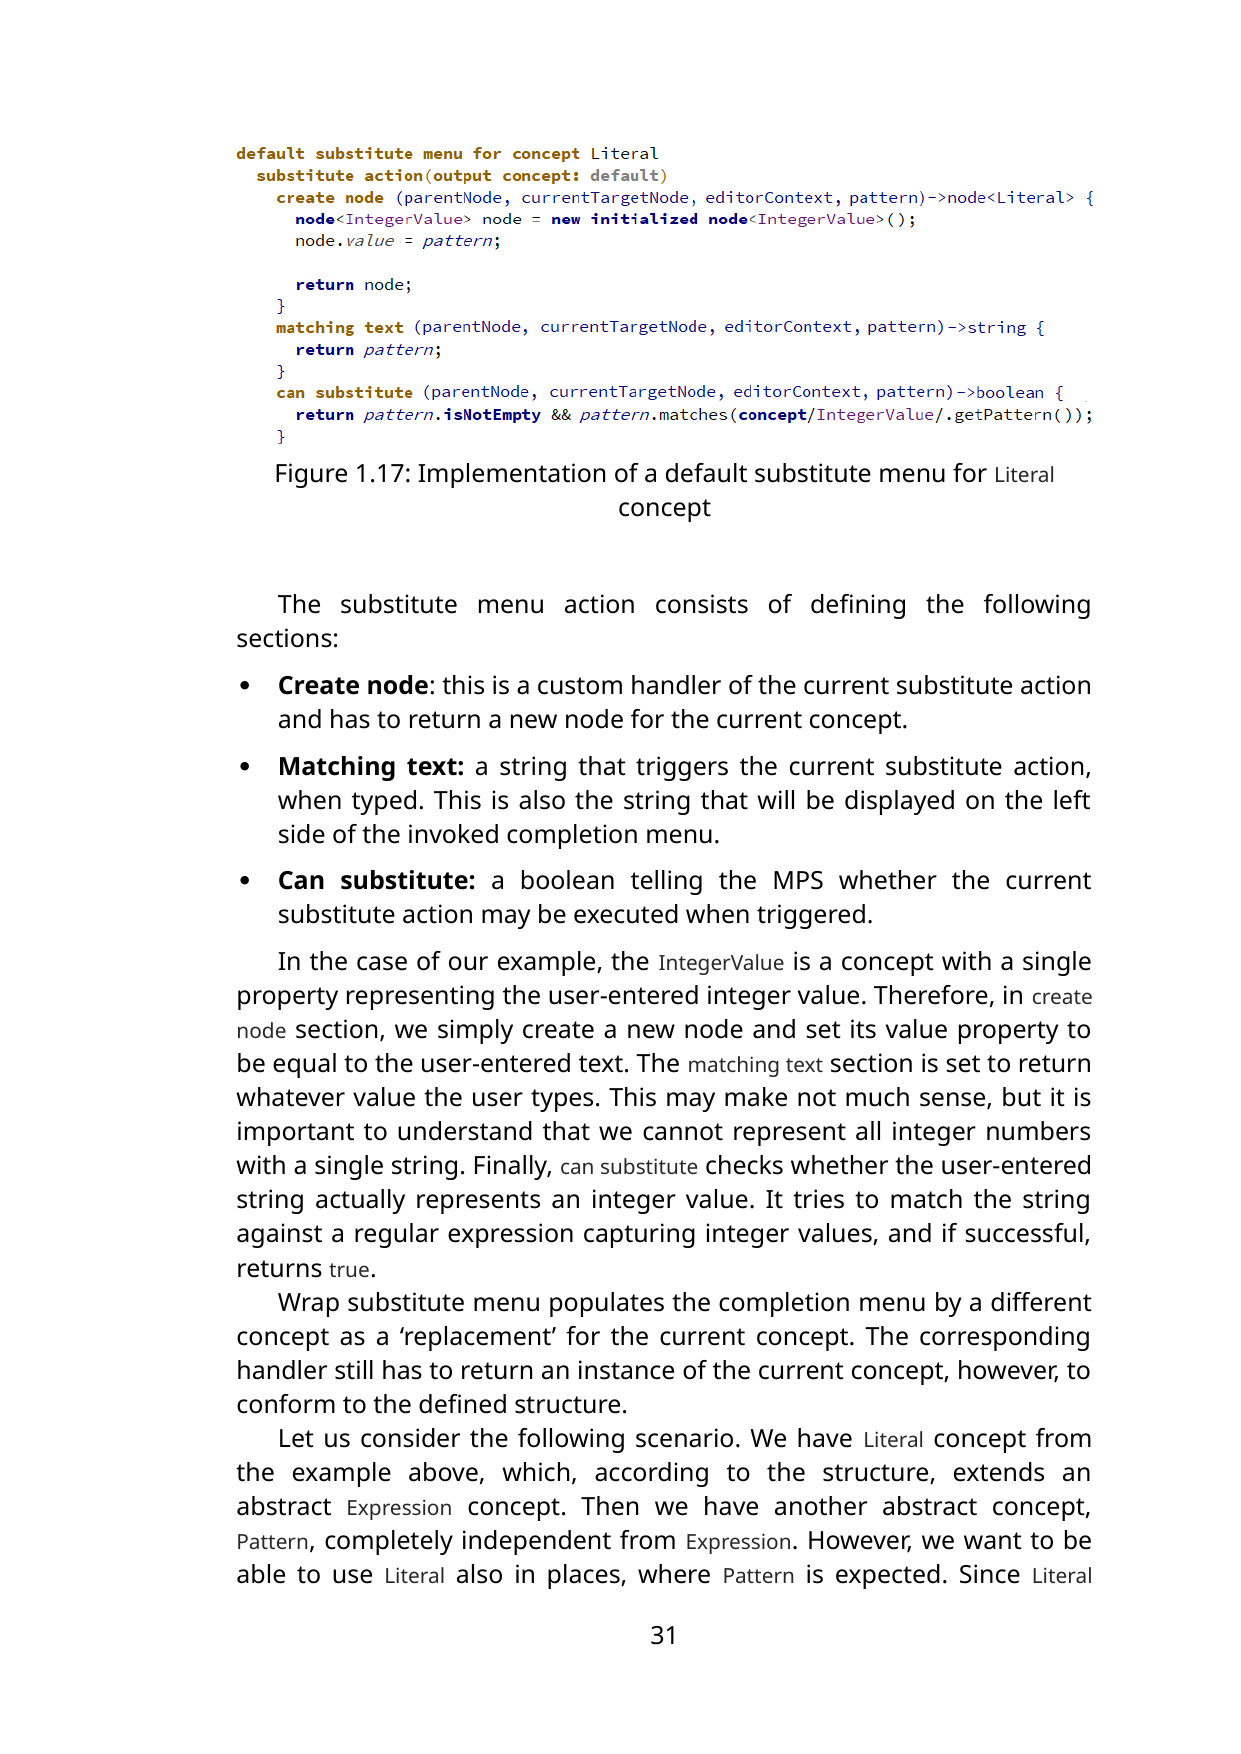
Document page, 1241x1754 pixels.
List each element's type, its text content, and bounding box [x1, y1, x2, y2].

text Matching text: a string that triggers the current substitute action, when typed. This is also the string that will be displayed on the left side of the invoked completion menu. [240, 748, 1092, 851]
text Create node: this is a custom handler of the current substitute action and has to return a new node for the current concept. [240, 668, 1092, 736]
text Wrap substitute menu populates the completion menu by a different concept as a ‘replacement’ for the current concept. The corresponding handler still has to return an instance of the current concept, however, to conform to the defined structure. [236, 1284, 1092, 1421]
picture [236, 147, 1093, 444]
text Figure 1.17: Implementation of a default substitute menu for Literal concept [236, 456, 1092, 524]
text Can substitute: a boolean telling the MPS whether the current substitute action may be executed when triggered. [240, 863, 1092, 931]
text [236, 1421, 1092, 1591]
text The substitute menu action consists of defining the following sections: [236, 587, 1092, 655]
text In the case of our example, the IntegerValue is a concept with a single property representing the user-entered integer value. Therefore, in create node section, we simply create a new node and set its value property to be equal to the user-entered text. The matching text section is set to return whatever value the user types. This may make not much sense, but it is important to understand that we cannot represent all integer numbers with a single string. Finally, can substitute checks whether the user-entered string actually represents an integer value. It tries to match the string against a regular expression capturing integer values, and if successful, returns true. [236, 944, 1092, 1284]
